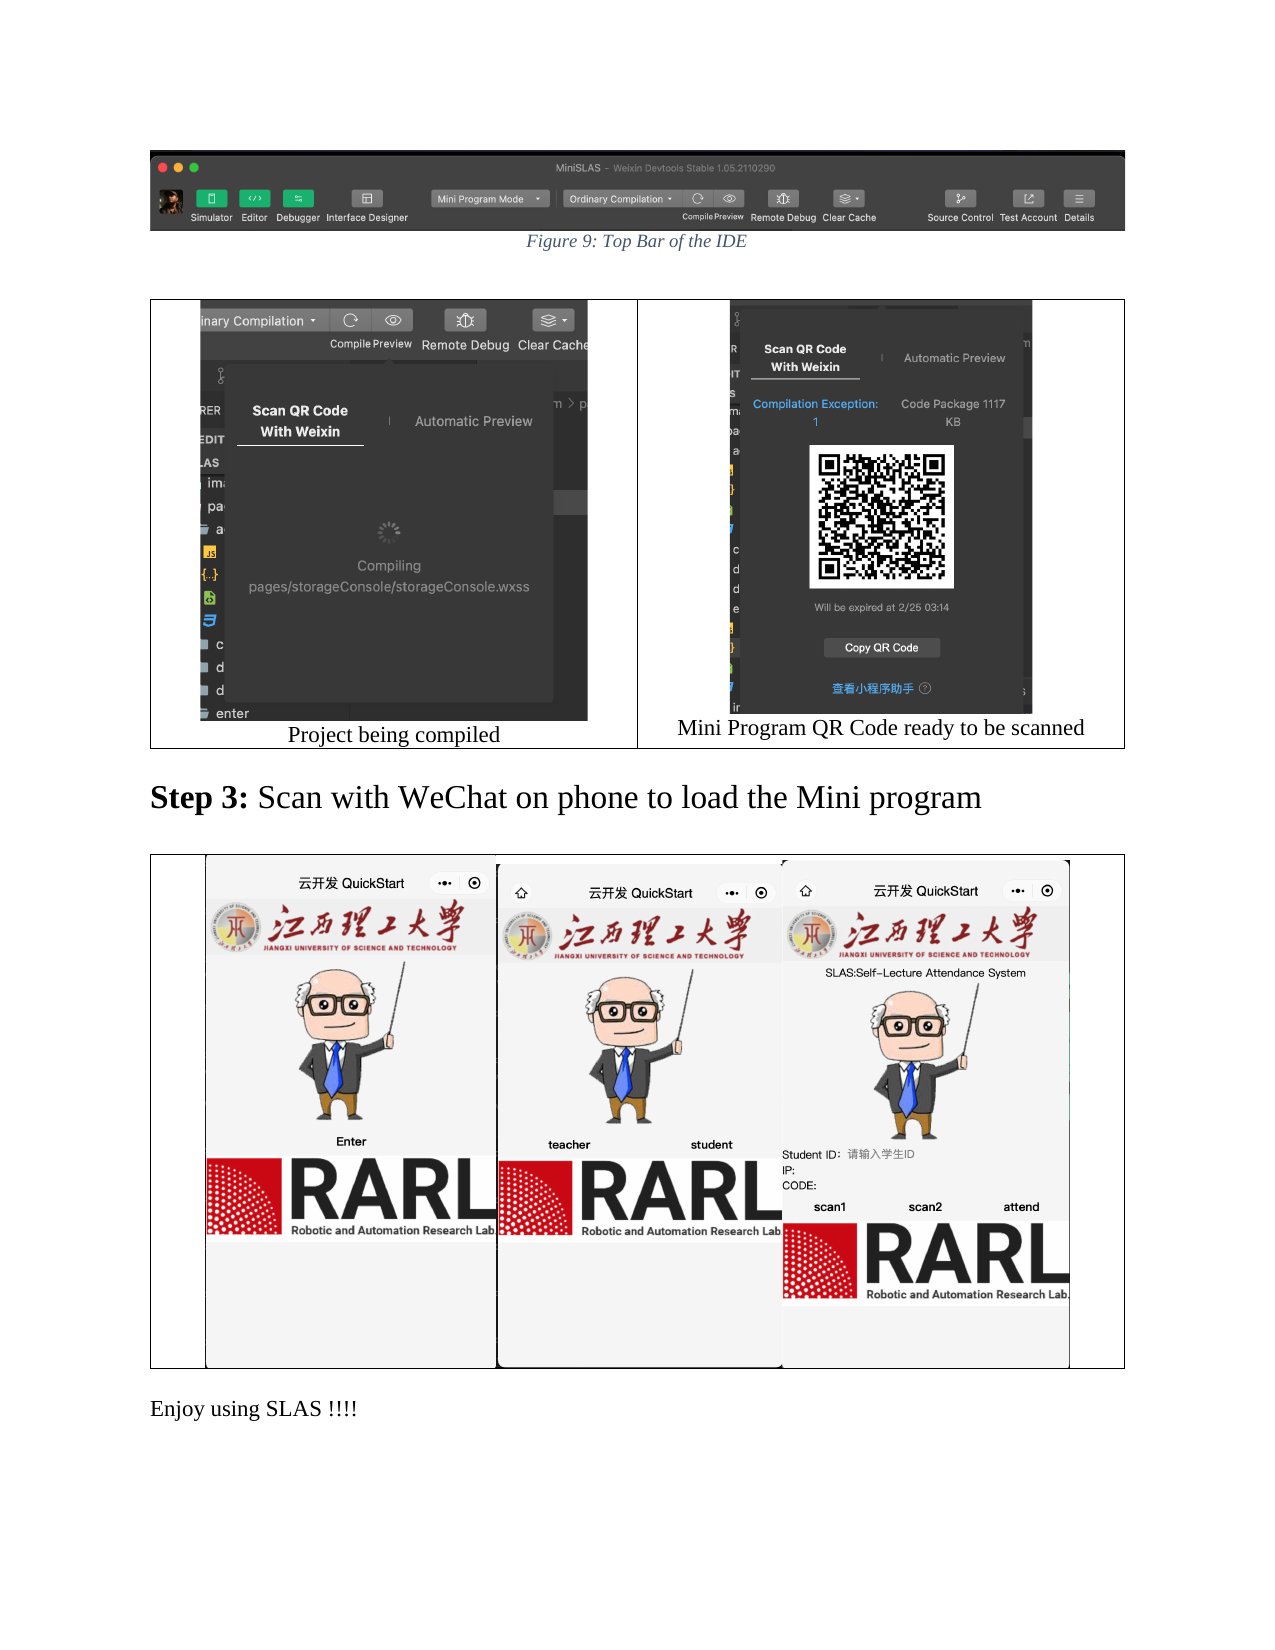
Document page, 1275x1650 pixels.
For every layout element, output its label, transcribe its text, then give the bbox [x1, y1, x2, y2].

table_header Mini Program QR Code ready to be scanned [638, 300, 1124, 747]
picture [729, 300, 1033, 714]
table_header Project being compiled [151, 300, 637, 747]
text Figure 9: Top Bar of the IDE [150, 231, 1125, 252]
text Step 3: Scan with WeChat on phone to load the Mini program [150, 777, 1125, 816]
table_header [496, 855, 1124, 1368]
table_header [151, 855, 205, 1368]
text Enjoy using SLAS !!!! [150, 1395, 1125, 1422]
picture [150, 150, 1125, 231]
picture [205, 855, 1070, 1368]
picture [200, 300, 588, 721]
